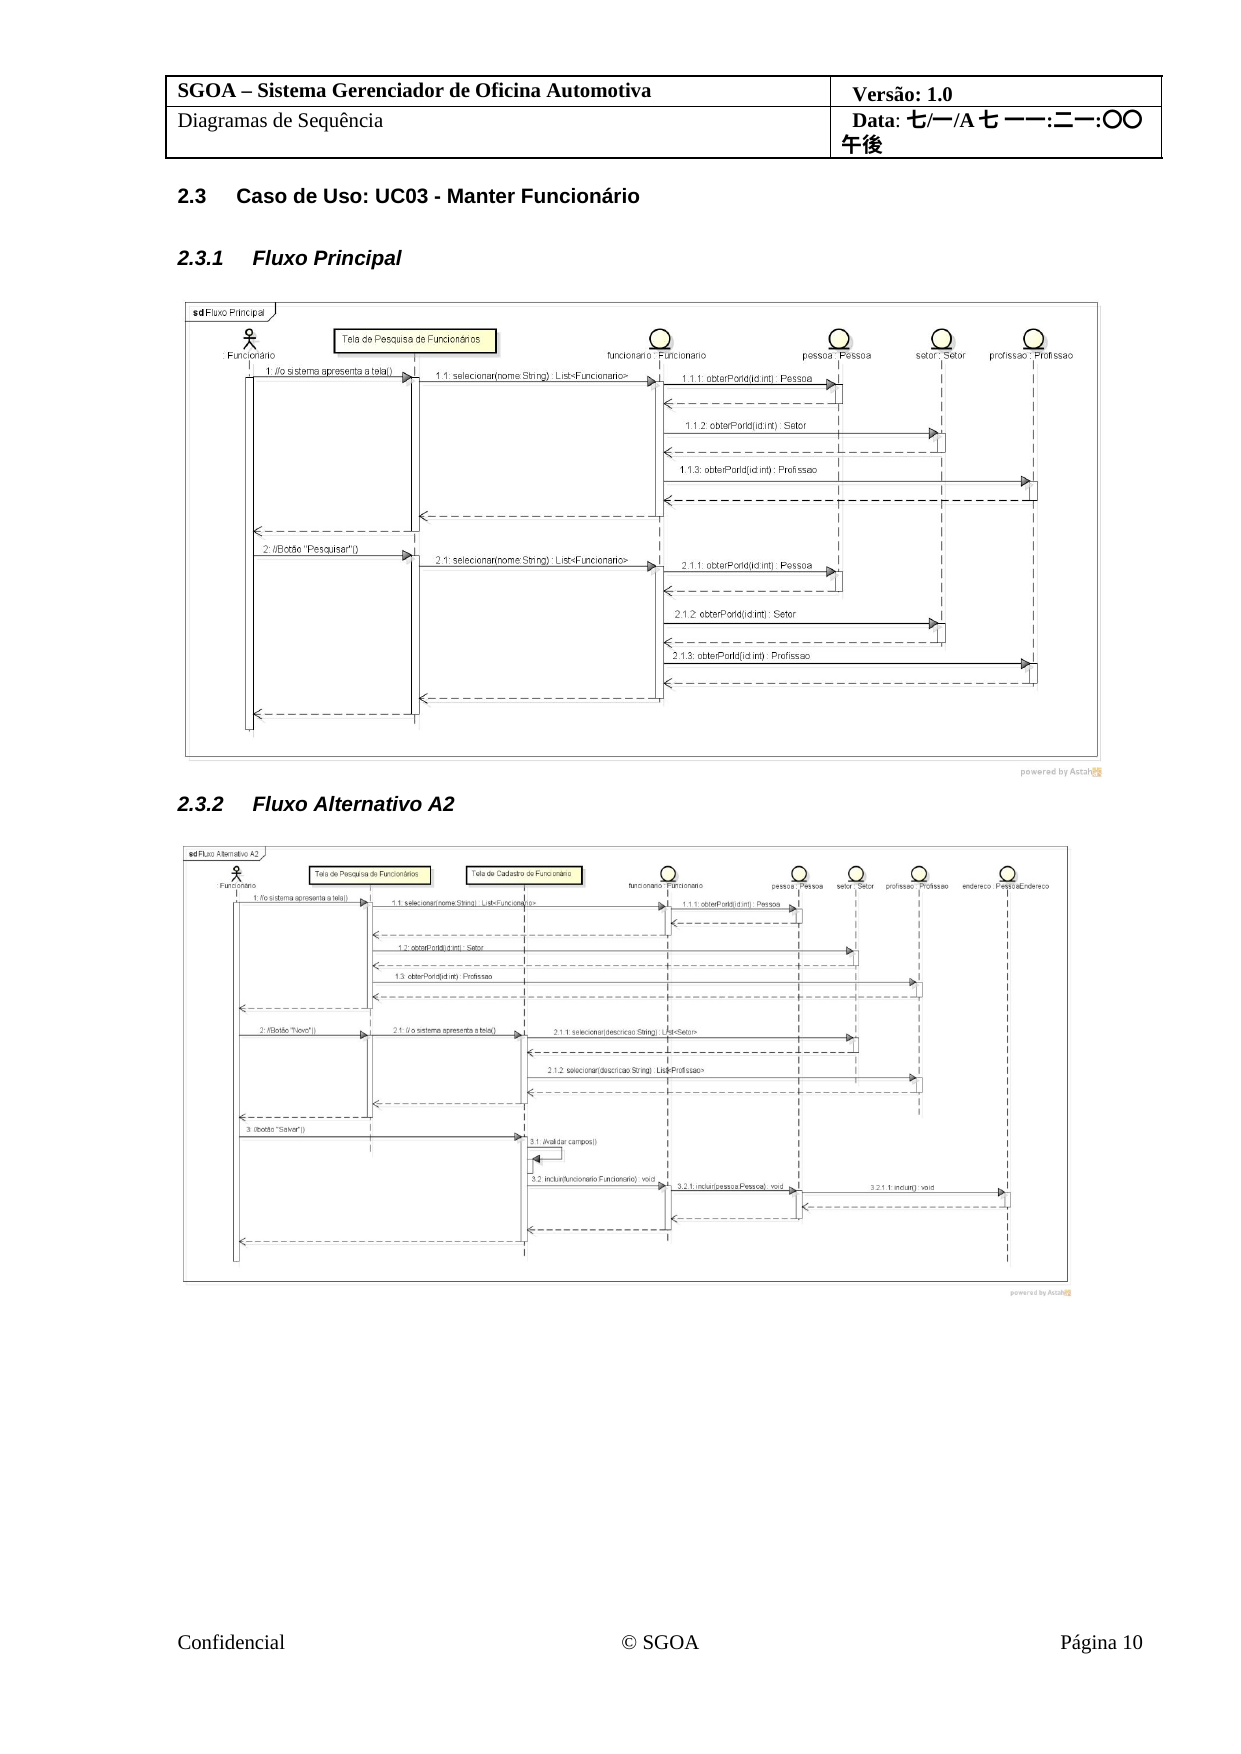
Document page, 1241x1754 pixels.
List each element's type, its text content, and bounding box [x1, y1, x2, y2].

subtitle Fluxo Alternativo A2 [177, 791, 1122, 816]
picture [177, 841, 1073, 1298]
subtitle Caso de Uso: UC03 - Manter Funcionário [177, 184, 1122, 208]
subtitle Fluxo Principal [177, 245, 1122, 270]
picture [177, 294, 1104, 779]
